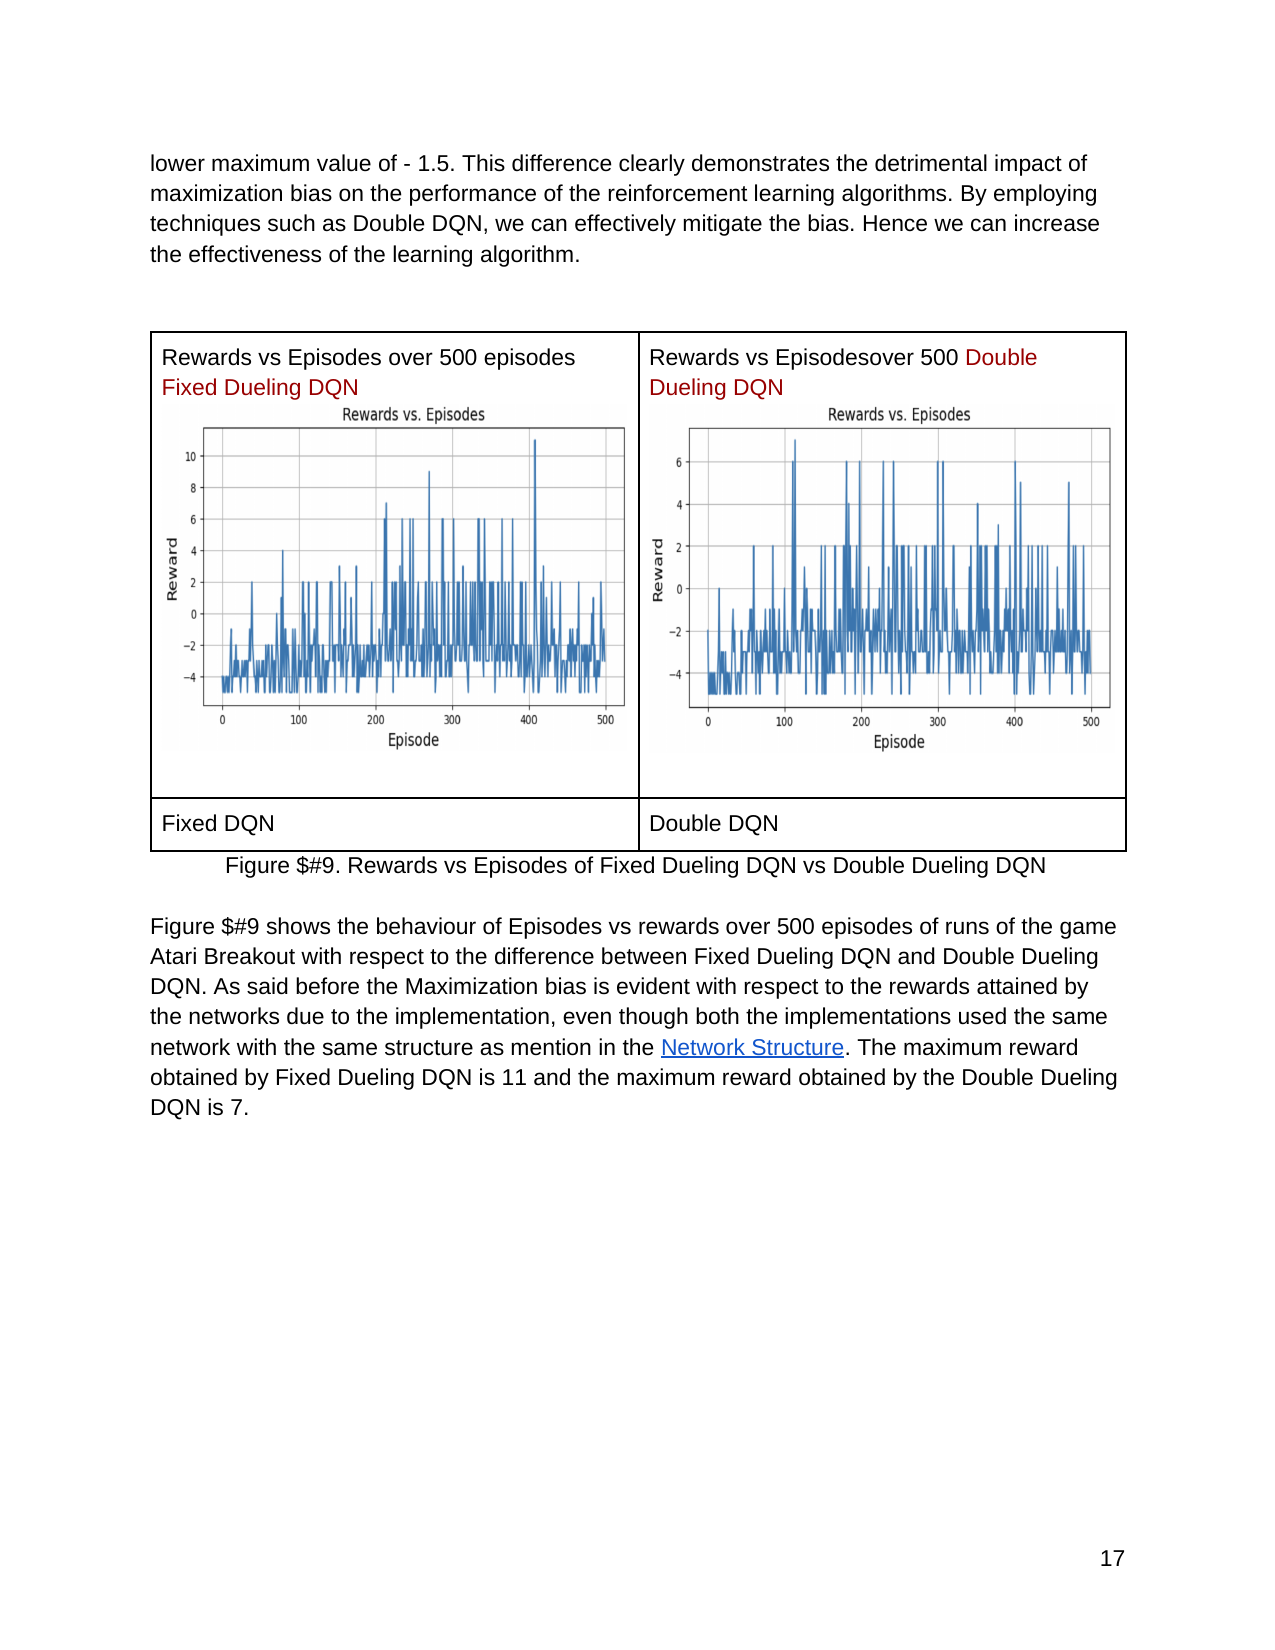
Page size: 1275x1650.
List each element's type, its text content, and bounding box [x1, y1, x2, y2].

table_cell Fixed DQN [152, 799, 638, 850]
text Figure $#9. Rewards vs Episodes of Fixed Dueling DQN vs Double Dueling DQN [225, 852, 1125, 878]
text Figure $#9 shows the behaviour of Episodes vs rewards over 500 episodes of runs of the game Atari Breakout with respect to the difference between Fixed Dueling DQN and Double Dueling DQN. As said before the Maximization bias is evident with respect to the rewards attained by the networks due to the implementation, even though both the implementations used the same network with the same structure as mention in the Network Structure. The maximum reward obtained by Fixed Dueling DQN is 11 and the maximum reward obtained by the Double Dueling DQN is 7. [150, 913, 1125, 1120]
picture [161, 404, 628, 751]
table_cell Double DQN [640, 799, 1125, 850]
table_header Rewards vs Episodesover 500 Double Dueling DQN [640, 333, 1125, 797]
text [150, 150, 1125, 267]
picture [648, 404, 1115, 753]
table_header Rewards vs Episodes over 500 episodes Fixed Dueling DQN [152, 333, 638, 797]
